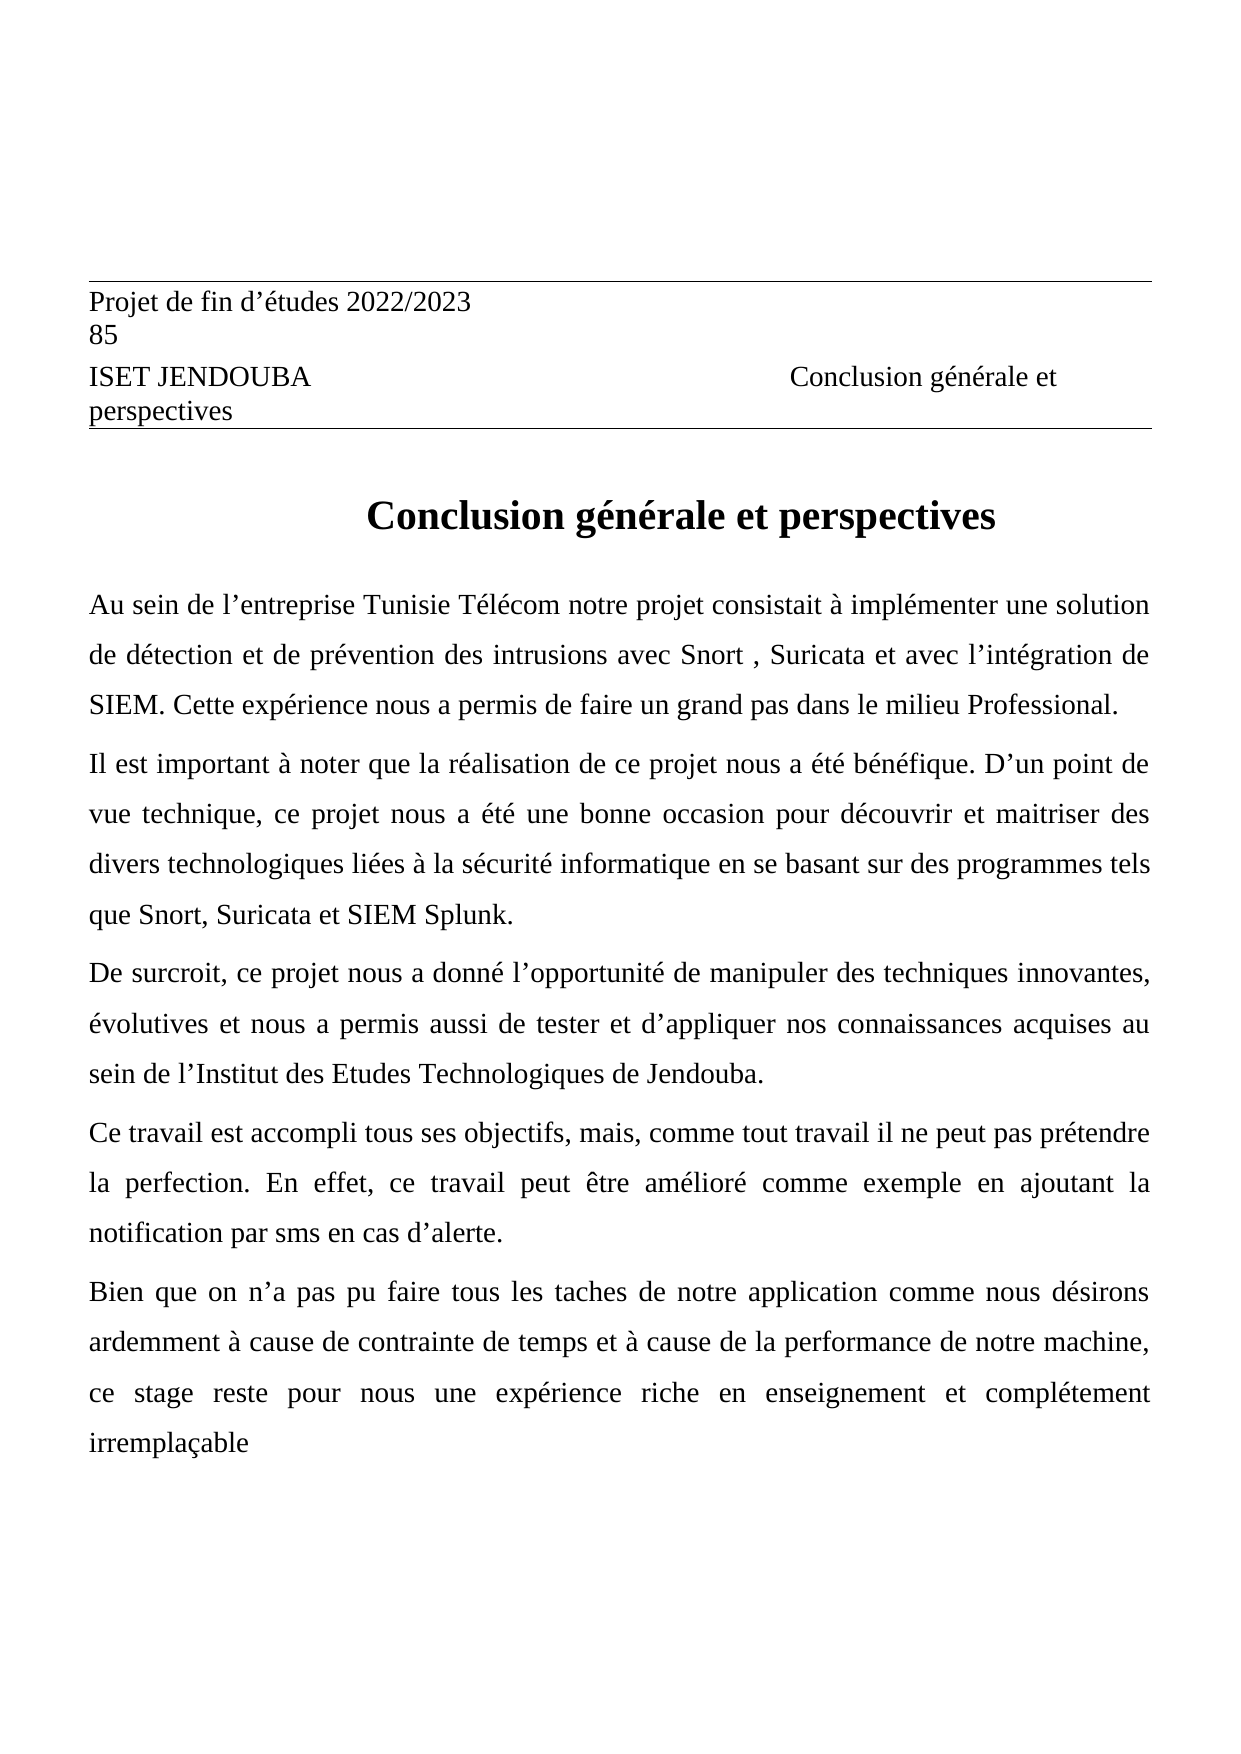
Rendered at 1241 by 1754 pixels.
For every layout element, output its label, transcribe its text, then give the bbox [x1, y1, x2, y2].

text ISET JENDOUBA Conclusion générale et perspectives [89, 359, 1152, 428]
subtitle Conclusion générale et perspectives [89, 491, 1152, 539]
text Projet de fin d’études 2022/2023 85 [89, 282, 1152, 351]
text Il est important à noter que la réalisation de ce projet nous a été bénéfique. D’un point de vue technique, ce projet nous a été une bonne occasion pour découvrir et maitriser des divers technologiques liées à la sécurité informatique en se basant sur des programmes tels que Snort, Suricata et SIEM Splunk. [89, 746, 1152, 931]
text Au sein de l’entreprise Tunisie Télécom notre projet consistait à implémenter une solution de détection et de prévention des intrusions avec Snort , Suricata et avec l’intégration de SIEM. Cette expérience nous a permis de faire un grand pas dans le milieu Professional. [89, 587, 1152, 721]
text Ce travail est accompli tous ses objectifs, mais, comme tout travail il ne peut pas prétendre la perfection. En effet, ce travail peut être amélioré comme exemple en ajoutant la notification par sms en cas d’alerte. [89, 1115, 1152, 1249]
text Bien que on n’a pas pu faire tous les taches de notre application comme nous désirons ardemment à cause de contrainte de temps et à cause de la performance de notre machine, ce stage reste pour nous une expérience riche en enseignement et complétement irremplaçable [89, 1274, 1152, 1459]
text De surcroit, ce projet nous a donné l’opportunité de manipuler des techniques innovantes, évolutives et nous a permis aussi de tester et d’appliquer nos connaissances acquises au sein de l’Institut des Etudes Technologiques de Jendouba. [89, 956, 1152, 1090]
